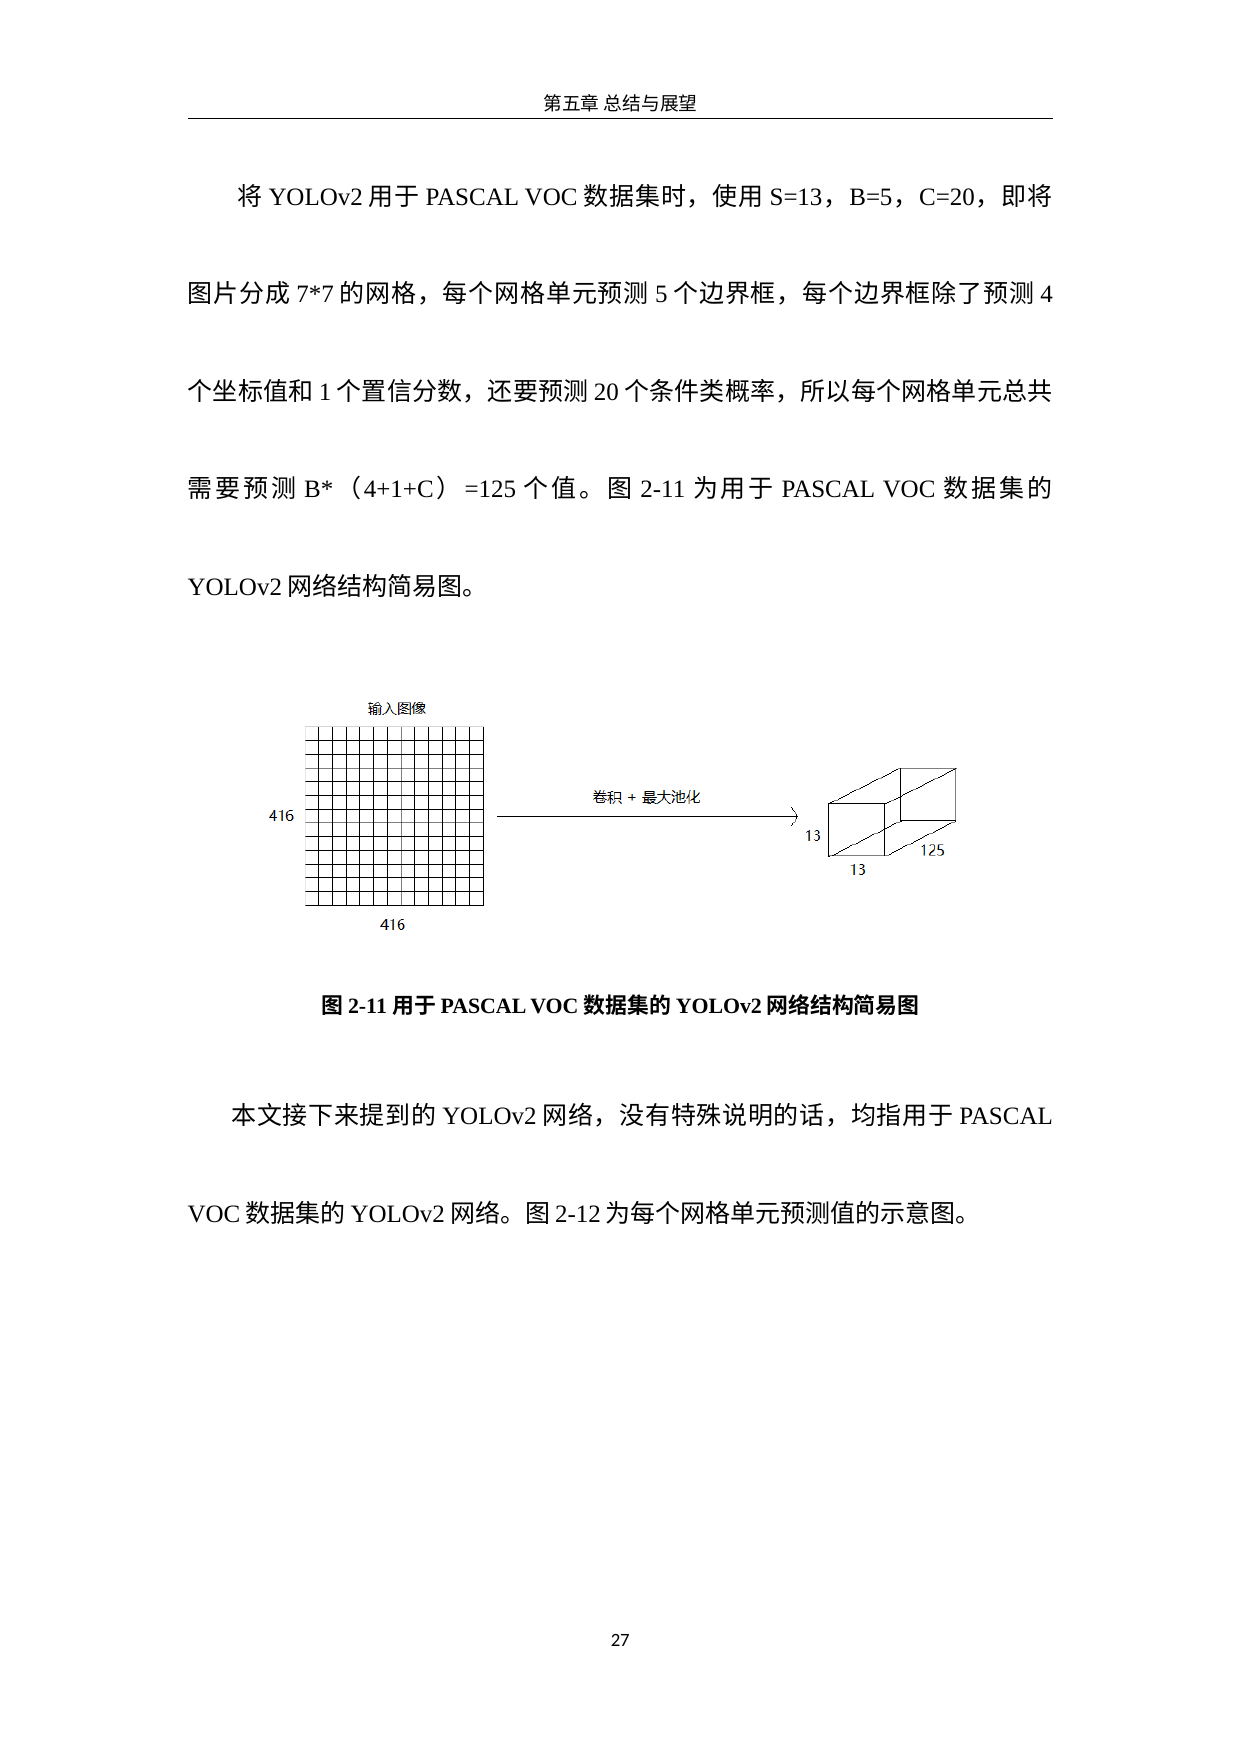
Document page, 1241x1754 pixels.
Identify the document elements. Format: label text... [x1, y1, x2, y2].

text 将YOLOv2用于PASCAL VOC数据集时，使用S=13，B=5，C=20，即将图片分成7*7的网格，每个网格单元预测5个边界框，每个边界框除了预测4个坐标值和1个置信分数，还要预测20个条件类概率，所以每个网格单元总共需要预测B*（4+1+C）=125个值。图2-11为用于PASCAL VOC数据集的YOLOv2网络结构简易图。 [187, 162, 1053, 617]
text 本文接下来提到的YOLOv2网络，没有特殊说明的话，均指用于PASCAL VOC数据集的YOLOv2网络。图2-12为每个网格单元预测值的示意图。 [187, 1081, 1053, 1244]
picture [252, 682, 988, 953]
text 图 2-11 用于PASCAL VOC 数据集的YOLOv2网络结构简易图 [187, 988, 1053, 1020]
